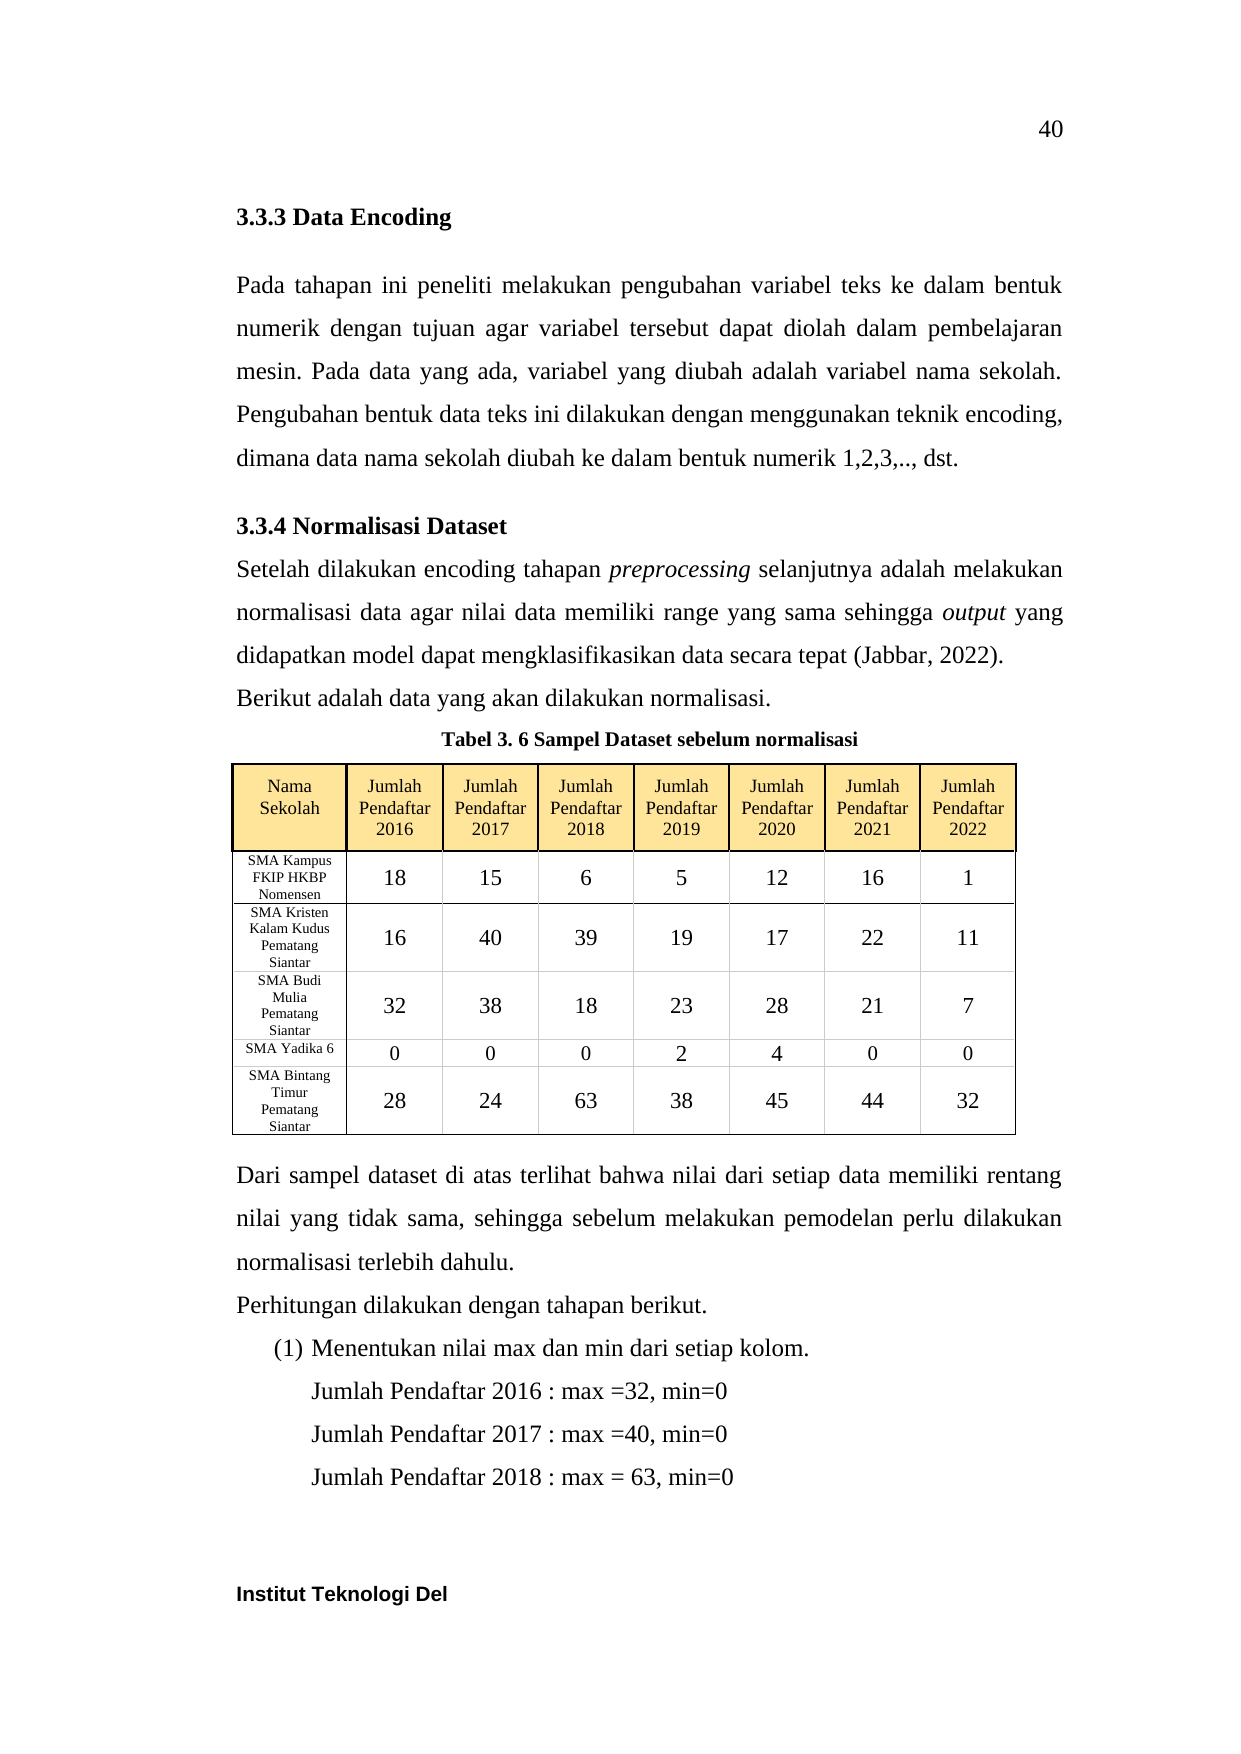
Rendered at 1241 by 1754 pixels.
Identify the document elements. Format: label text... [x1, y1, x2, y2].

table_cell 4 [730, 1040, 824, 1066]
table_cell 11 [921, 903, 1015, 971]
table_cell 19 [634, 904, 729, 971]
text Jumlah Pendaftar 2018 : max = 63, min=0 [311, 1462, 1063, 1491]
subtitle 3.3.3 Data Encoding [236, 202, 1063, 231]
table_header Nama Sekolah [234, 765, 345, 850]
table_cell 18 [347, 852, 442, 902]
table_cell 1 [921, 850, 1015, 902]
table_cell SMA Budi Mulia Pematang Siantar [233, 971, 346, 1039]
text Perhitungan dilakukan dengan tahapan berikut. [236, 1290, 1063, 1318]
table_cell 16 [825, 852, 920, 902]
table_cell SMA Bintang Timur Pematang Siantar [233, 1066, 346, 1134]
text Jumlah Pendaftar 2017 : max =40, min=0 [311, 1419, 1063, 1448]
table_cell 28 [730, 972, 824, 1039]
table_cell 38 [443, 972, 538, 1039]
table_cell 7 [921, 971, 1015, 1039]
table_header Jumlah Pendaftar 2020 [730, 765, 824, 850]
table_cell 15 [443, 852, 538, 902]
subtitle 3.3.4 Normalisasi Dataset [236, 511, 1063, 539]
table_cell SMA Kampus FKIP HKBP Nomensen [233, 852, 346, 902]
table_cell 44 [825, 1067, 920, 1134]
text Tabel 3. 6 Sampel Dataset sebelum normalisasi [236, 726, 1063, 751]
table_cell 23 [634, 972, 729, 1039]
list Menentukan nilai max dan min dari setiap kolom. [274, 1333, 1063, 1362]
table_cell 28 [347, 1067, 442, 1134]
text Setelah dilakukan encoding tahapan preprocessing selanjutnya adalah melakukan normalisasi data agar nilai data memiliki range yang sama sehingga output yang didapatkan model dapat mengklasifikasikan data secara tepat (Jabbar, 2022). [236, 554, 1063, 669]
table_header Jumlah Pendaftar 2018 [539, 765, 633, 850]
table_cell 38 [634, 1067, 729, 1134]
table_cell 32 [347, 972, 442, 1039]
table_cell 39 [539, 904, 633, 971]
table_header Jumlah Pendaftar 2019 [635, 765, 728, 850]
table_cell 21 [825, 972, 920, 1039]
table_cell 6 [539, 852, 633, 902]
table_cell 22 [825, 904, 920, 971]
table_cell 2 [634, 1040, 729, 1066]
table_header Jumlah Pendaftar 2017 [444, 765, 537, 850]
text Pada tahapan ini peneliti melakukan pengubahan variabel teks ke dalam bentuk numerik dengan tujuan agar variabel tersebut dapat diolah dalam pembelajaran mesin. Pada data yang ada, variabel yang diubah adalah variabel nama sekolah. Pengubahan bentuk data teks ini dilakukan dengan menggunakan teknik encoding, dimana data nama sekolah diubah ke dalam bentuk numerik 1,2,3,.., dst. [236, 270, 1063, 471]
table_cell 32 [921, 1066, 1015, 1134]
table_cell 0 [347, 1040, 442, 1066]
table_cell 0 [921, 1039, 1015, 1066]
table_cell 16 [347, 904, 442, 971]
table_cell 63 [539, 1067, 633, 1134]
table_cell 45 [730, 1067, 824, 1134]
table_cell 0 [443, 1040, 538, 1066]
table_cell SMA Yadika 6 [233, 1039, 346, 1066]
text Berikut adalah data yang akan dilakukan normalisasi. [236, 683, 1063, 712]
table_cell 0 [825, 1040, 920, 1066]
table_cell 24 [443, 1067, 538, 1134]
table_header Jumlah Pendaftar 2021 [826, 765, 919, 850]
text Jumlah Pendaftar 2016 : max =32, min=0 [311, 1376, 1063, 1405]
table_cell SMA Kristen Kalam Kudus Pematang Siantar [233, 903, 346, 971]
table_cell 40 [443, 904, 538, 971]
text Dari sampel dataset di atas terlihat bahwa nilai dari setiap data memiliki rentang nilai yang tidak sama, sehingga sebelum melakukan pemodelan perlu dilakukan normalisasi terlebih dahulu. [236, 1160, 1063, 1275]
table_header Jumlah Pendaftar 2022 [921, 765, 1015, 850]
table_header Jumlah Pendaftar 2016 [348, 765, 442, 850]
table_cell 17 [730, 904, 824, 971]
table_cell 0 [539, 1040, 633, 1066]
table_cell 18 [539, 972, 633, 1039]
table_cell 12 [730, 852, 824, 902]
table_cell 5 [634, 852, 729, 902]
